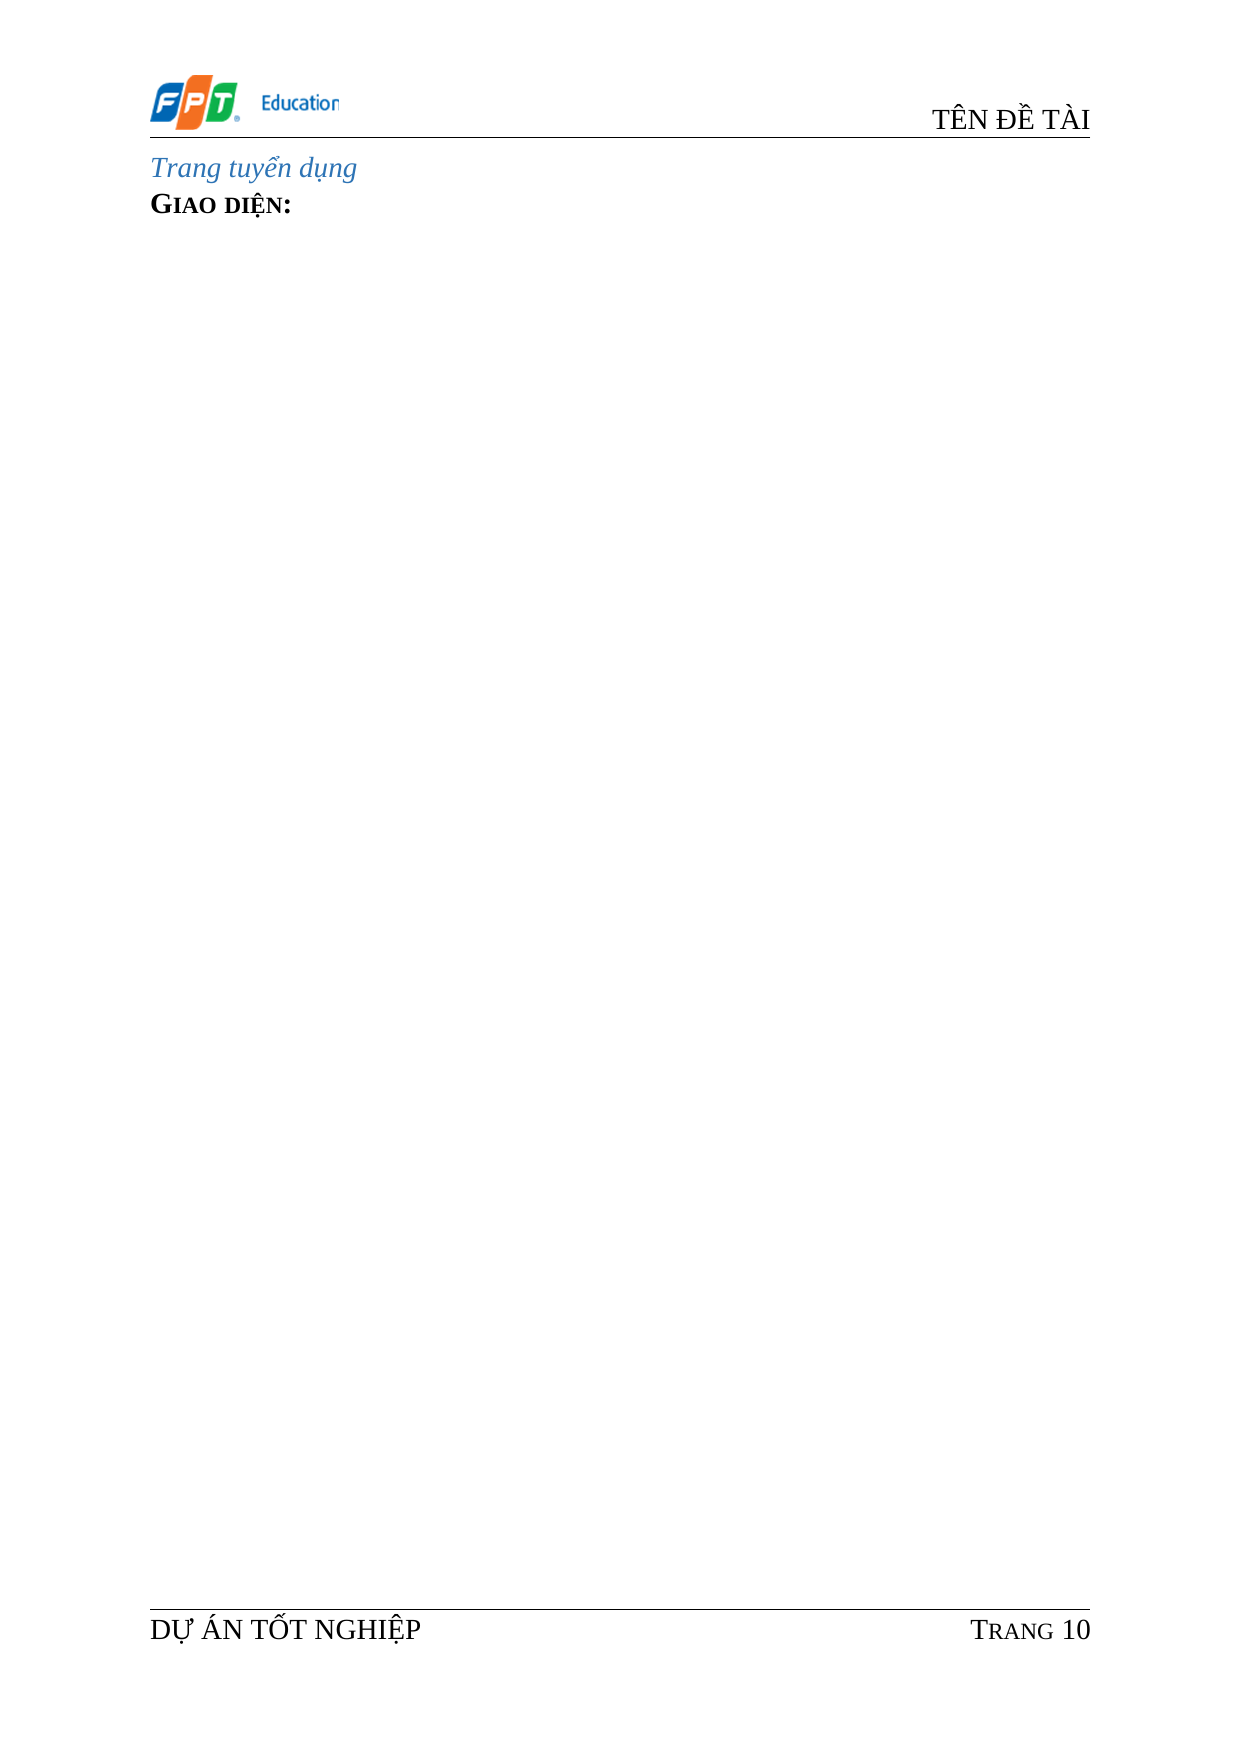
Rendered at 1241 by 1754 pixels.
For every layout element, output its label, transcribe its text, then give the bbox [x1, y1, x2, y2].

subtitle Trang tuyển dụng [150, 150, 1090, 183]
text Giao diện: [150, 186, 1090, 220]
picture [150, 75, 339, 130]
